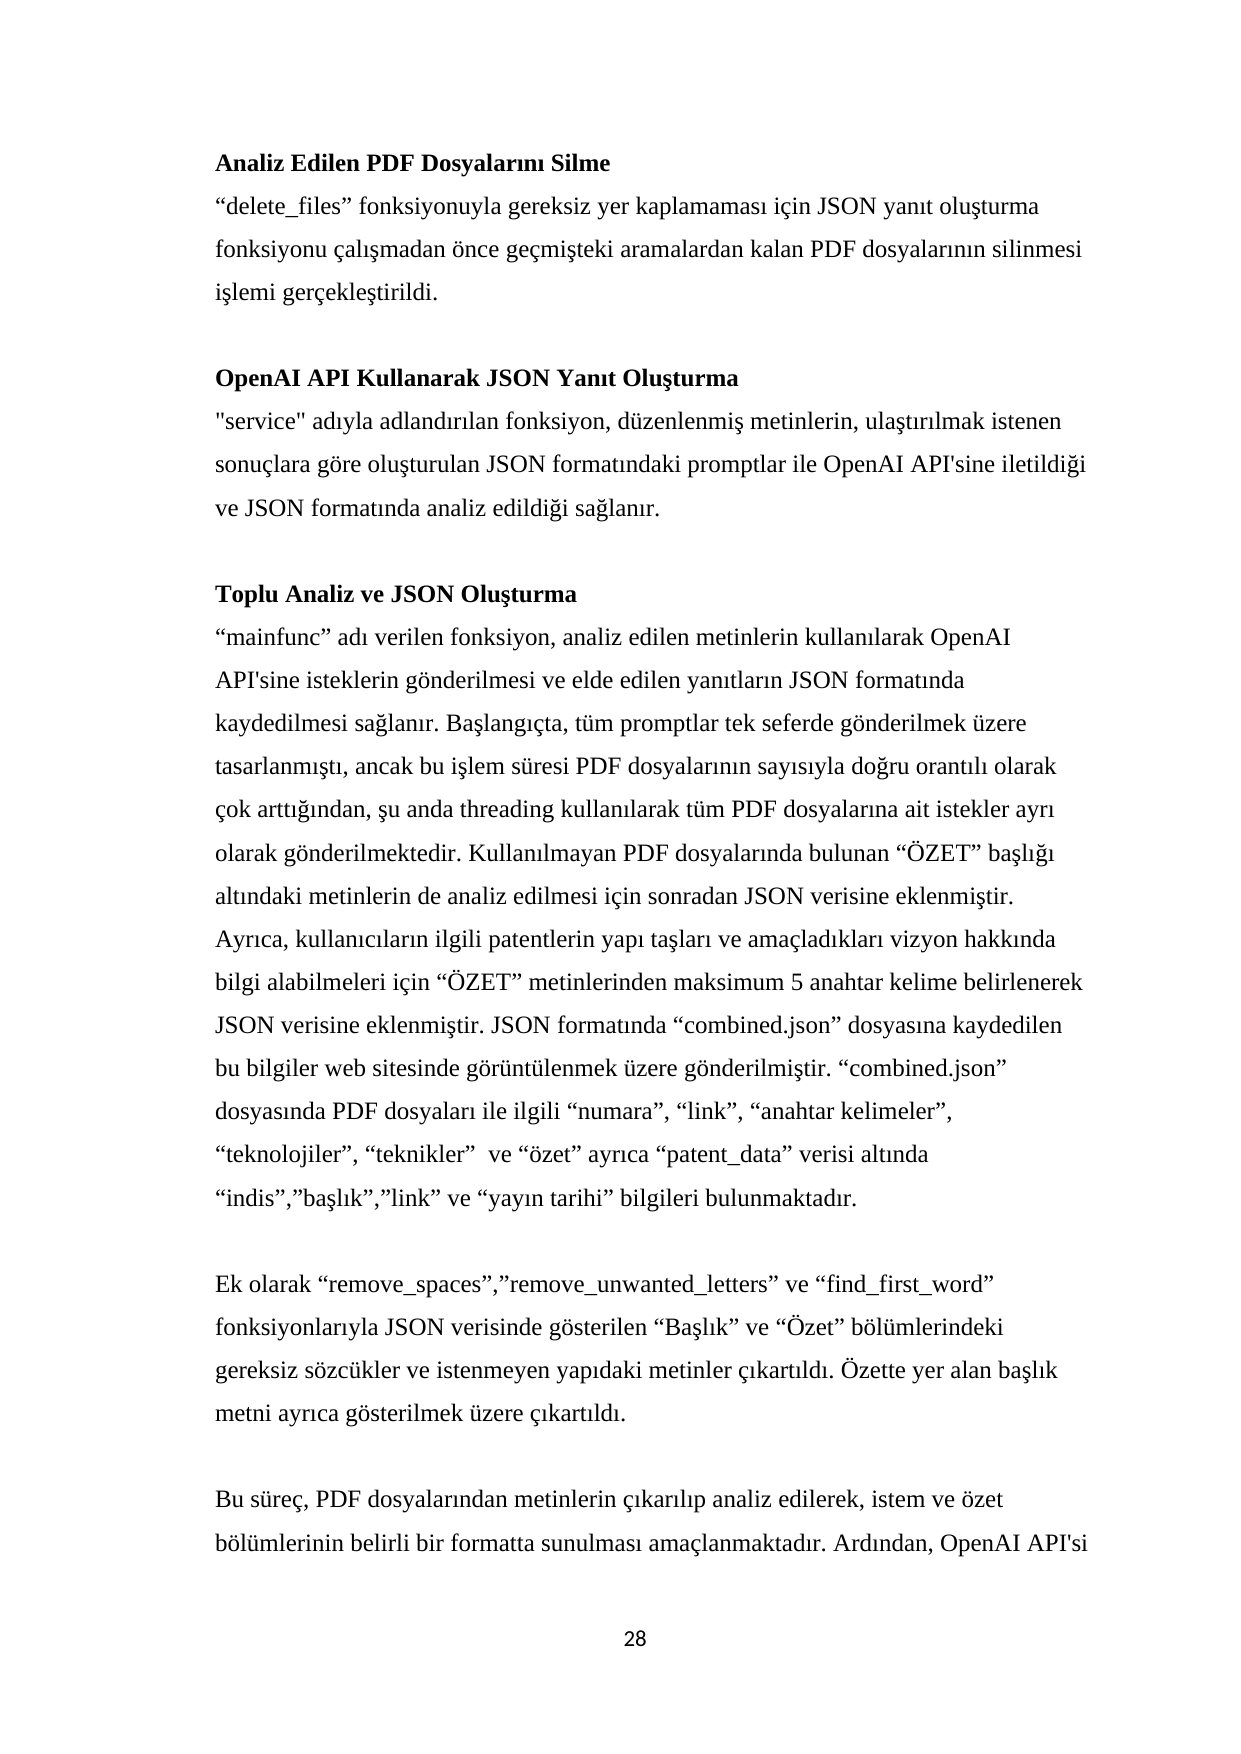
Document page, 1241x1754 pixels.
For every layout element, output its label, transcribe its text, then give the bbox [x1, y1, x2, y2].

list Toplu Analiz ve JSON Oluşturma [215, 579, 1092, 608]
list OpenAI API Kullanarak JSON Yanıt Oluşturma [215, 363, 1092, 392]
list “delete_files” fonksiyonuyla gereksiz yer kaplamaması için JSON yanıt oluşturma fonksiyonu çalışmadan önce geçmişteki aramalardan kalan PDF dosyalarının silinmesi işlemi gerçekleştirildi. [215, 191, 1092, 306]
list "service" adıyla adlandırılan fonksiyon, düzenlenmiş metinlerin, ulaştırılmak istenen sonuçlara göre oluşturulan JSON formatındaki promptlar ile OpenAI API'sine iletildiği ve JSON formatında analiz edildiği sağlanır. [215, 406, 1092, 521]
list Analiz Edilen PDF Dosyalarını Silme [215, 148, 1092, 176]
list Ek olarak “remove_spaces”,”remove_unwanted_letters” ve “find_first_word” fonksiyonlarıyla JSON verisinde gösterilen “Başlık” ve “Özet” bölümlerindeki gereksiz sözcükler ve istenmeyen yapıdaki metinler çıkartıldı. Özette yer alan başlık metni ayrıca gösterilmek üzere çıkartıldı. [215, 1269, 1092, 1427]
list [215, 1484, 1092, 1556]
list “mainfunc” adı verilen fonksiyon, analiz edilen metinlerin kullanılarak OpenAI API'sine isteklerin gönderilmesi ve elde edilen yanıtların JSON formatında kaydedilmesi sağlanır. Başlangıçta, tüm promptlar tek seferde gönderilmek üzere tasarlanmıştı, ancak bu işlem süresi PDF dosyalarının sayısıyla doğru orantılı olarak çok arttığından, şu anda threading kullanılarak tüm PDF dosyalarına ait istekler ayrı olarak gönderilmektedir. Kullanılmayan PDF dosyalarında bulunan “ÖZET” başlığı altındaki metinlerin de analiz edilmesi için sonradan JSON verisine eklenmiştir. Ayrıca, kullanıcıların ilgili patentlerin yapı taşları ve amaçladıkları vizyon hakkında bilgi alabilmeleri için “ÖZET” metinlerinden maksimum 5 anahtar kelime belirlenerek JSON verisine eklenmiştir. JSON formatında “combined.json” dosyasına kaydedilen bu bilgiler web sitesinde görüntülenmek üzere gönderilmiştir. “combined.json” dosyasında PDF dosyaları ile ilgili “numara”, “link”, “anahtar kelimeler”, “teknolojiler”, “teknikler” ve “özet” ayrıca “patent_data” verisi altında “indis”,”başlık”,”link” ve “yayın tarihi” bilgileri bulunmaktadır. [215, 622, 1092, 1211]
